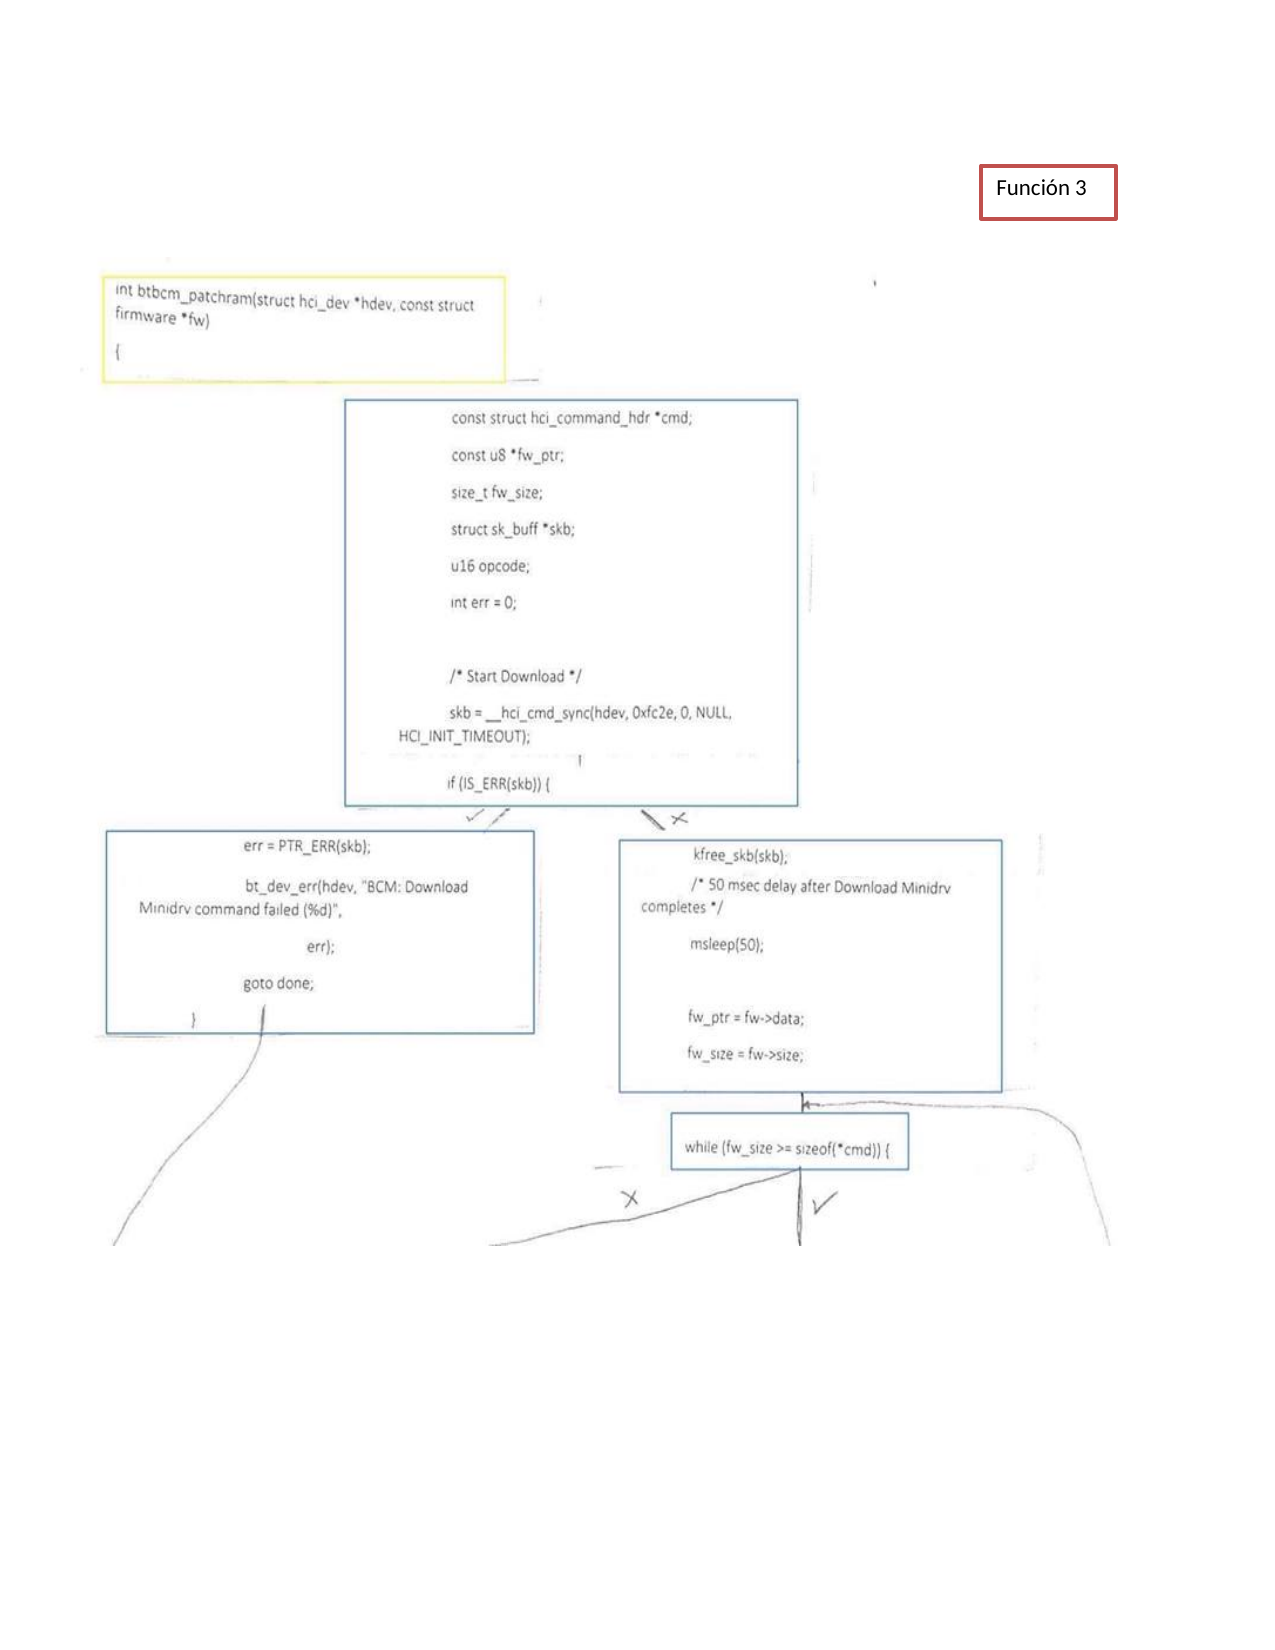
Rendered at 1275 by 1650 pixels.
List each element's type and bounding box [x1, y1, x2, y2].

picture [79, 257, 1205, 1246]
